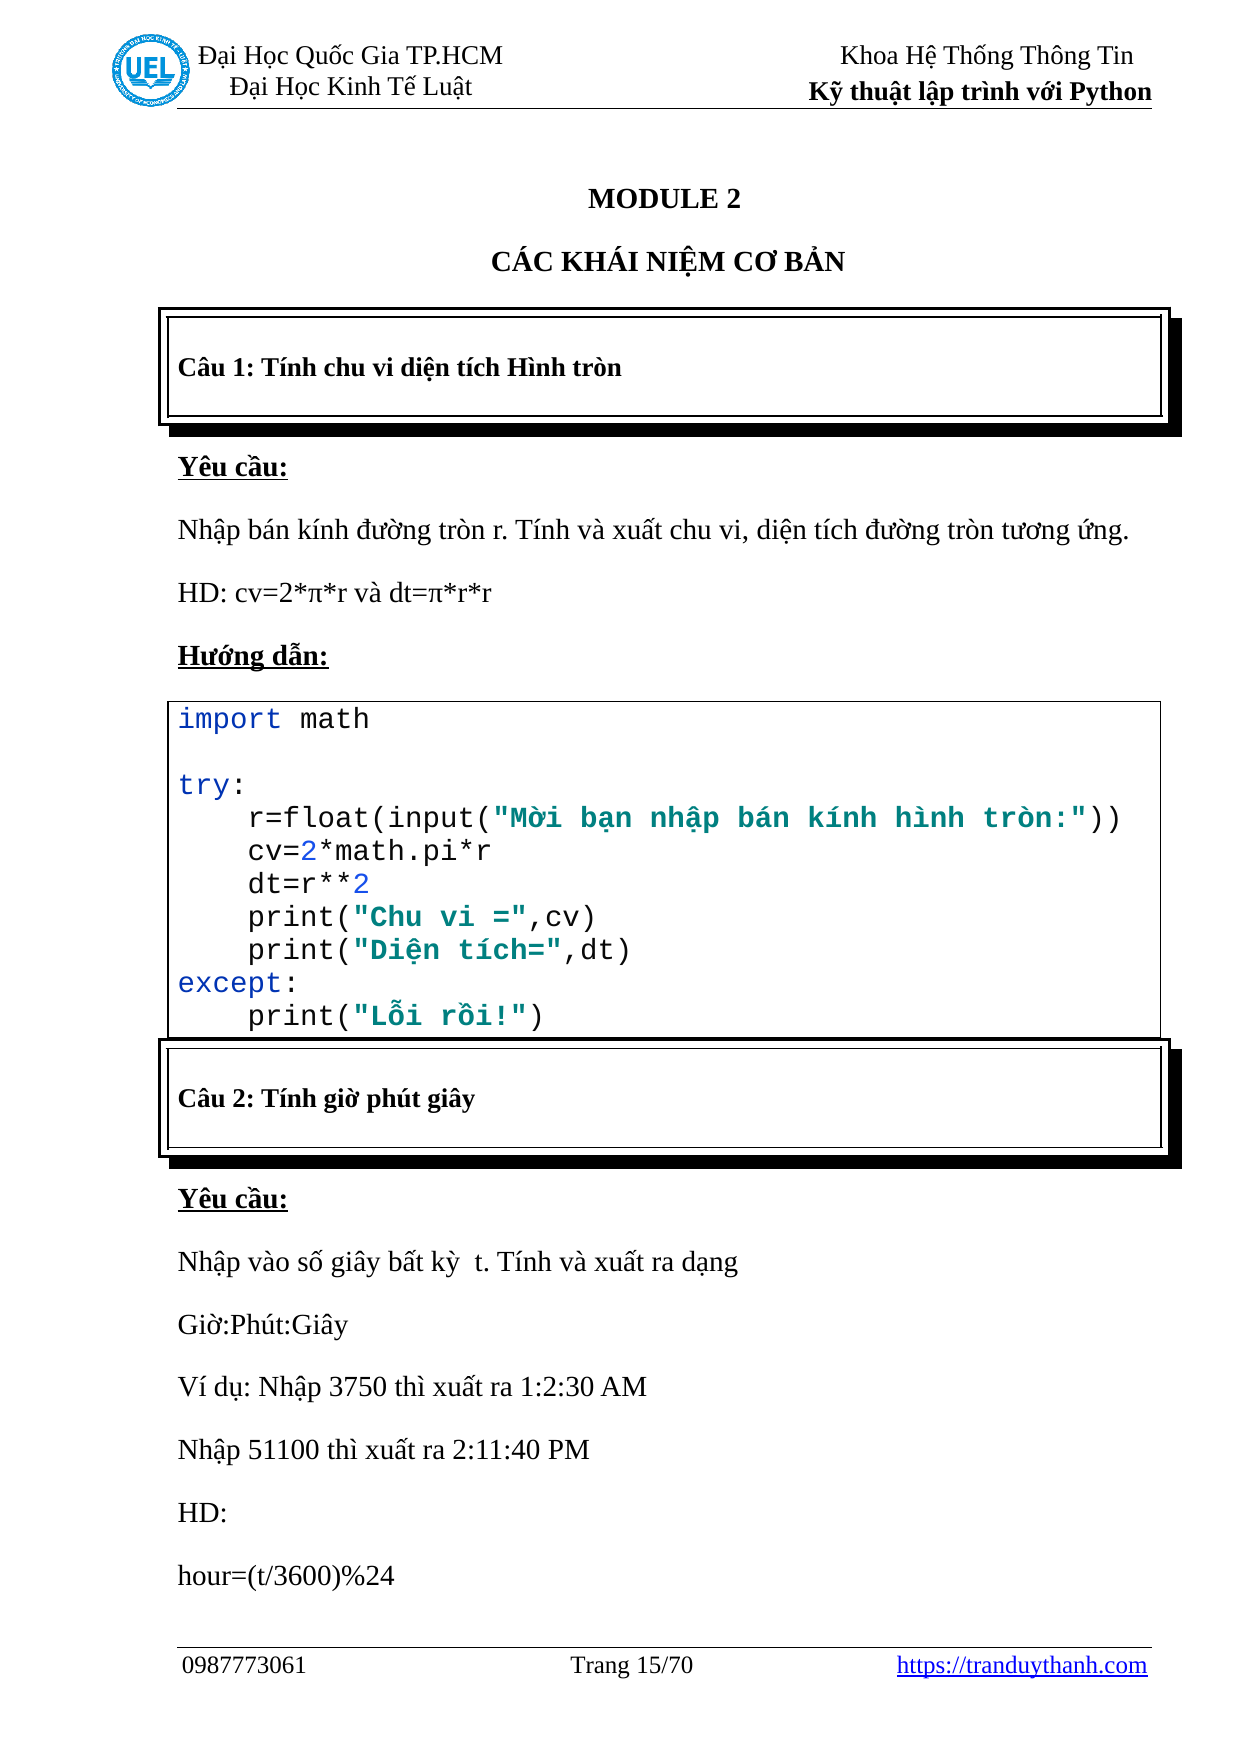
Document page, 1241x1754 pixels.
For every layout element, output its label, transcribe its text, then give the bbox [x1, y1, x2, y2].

text Câu 1: Tính chu vi diện tích Hình tròn [177, 351, 1152, 382]
text Nhập vào số giây bất kỳ t. Tính và xuất ra dạng [177, 1244, 1152, 1277]
text Hướng dẫn: [177, 638, 1152, 671]
text Nhập bán kính đường tròn r. Tính và xuất chu vi, diện tích đường tròn tương ứng. [177, 512, 1152, 546]
text import math try: r=float(input("Mời bạn nhập bán kính hình tròn:")) cv=2*math.pi*r dt=r**2 print("Chu vi =",cv) print("Diện tích=",dt) except: print("Lỗi rồi!") [169, 702, 1160, 1037]
text HD: cv=2*π*r và dt=π*r*r [177, 575, 1152, 609]
text Yêu cầu: [177, 449, 1152, 483]
text Giờ:Phút:Giây [177, 1307, 1152, 1340]
text MODULE 2 [177, 181, 1152, 214]
picture [122, 42, 181, 98]
text Ví dụ: Nhập 3750 thì xuất ra 1:2:30 AM [177, 1369, 1152, 1403]
text Câu 2: Tính giờ phút giây [177, 1082, 1152, 1113]
text Yêu cầu: [177, 1181, 1152, 1215]
picture [111, 33, 191, 108]
text HD: [177, 1495, 1152, 1529]
text Nhập 51100 thì xuất ra 2:11:40 PM [177, 1432, 1152, 1466]
text hour=(t/3600)%24 [177, 1558, 1152, 1592]
text CÁC KHÁI NIỆM CƠ BẢN [177, 244, 1152, 277]
